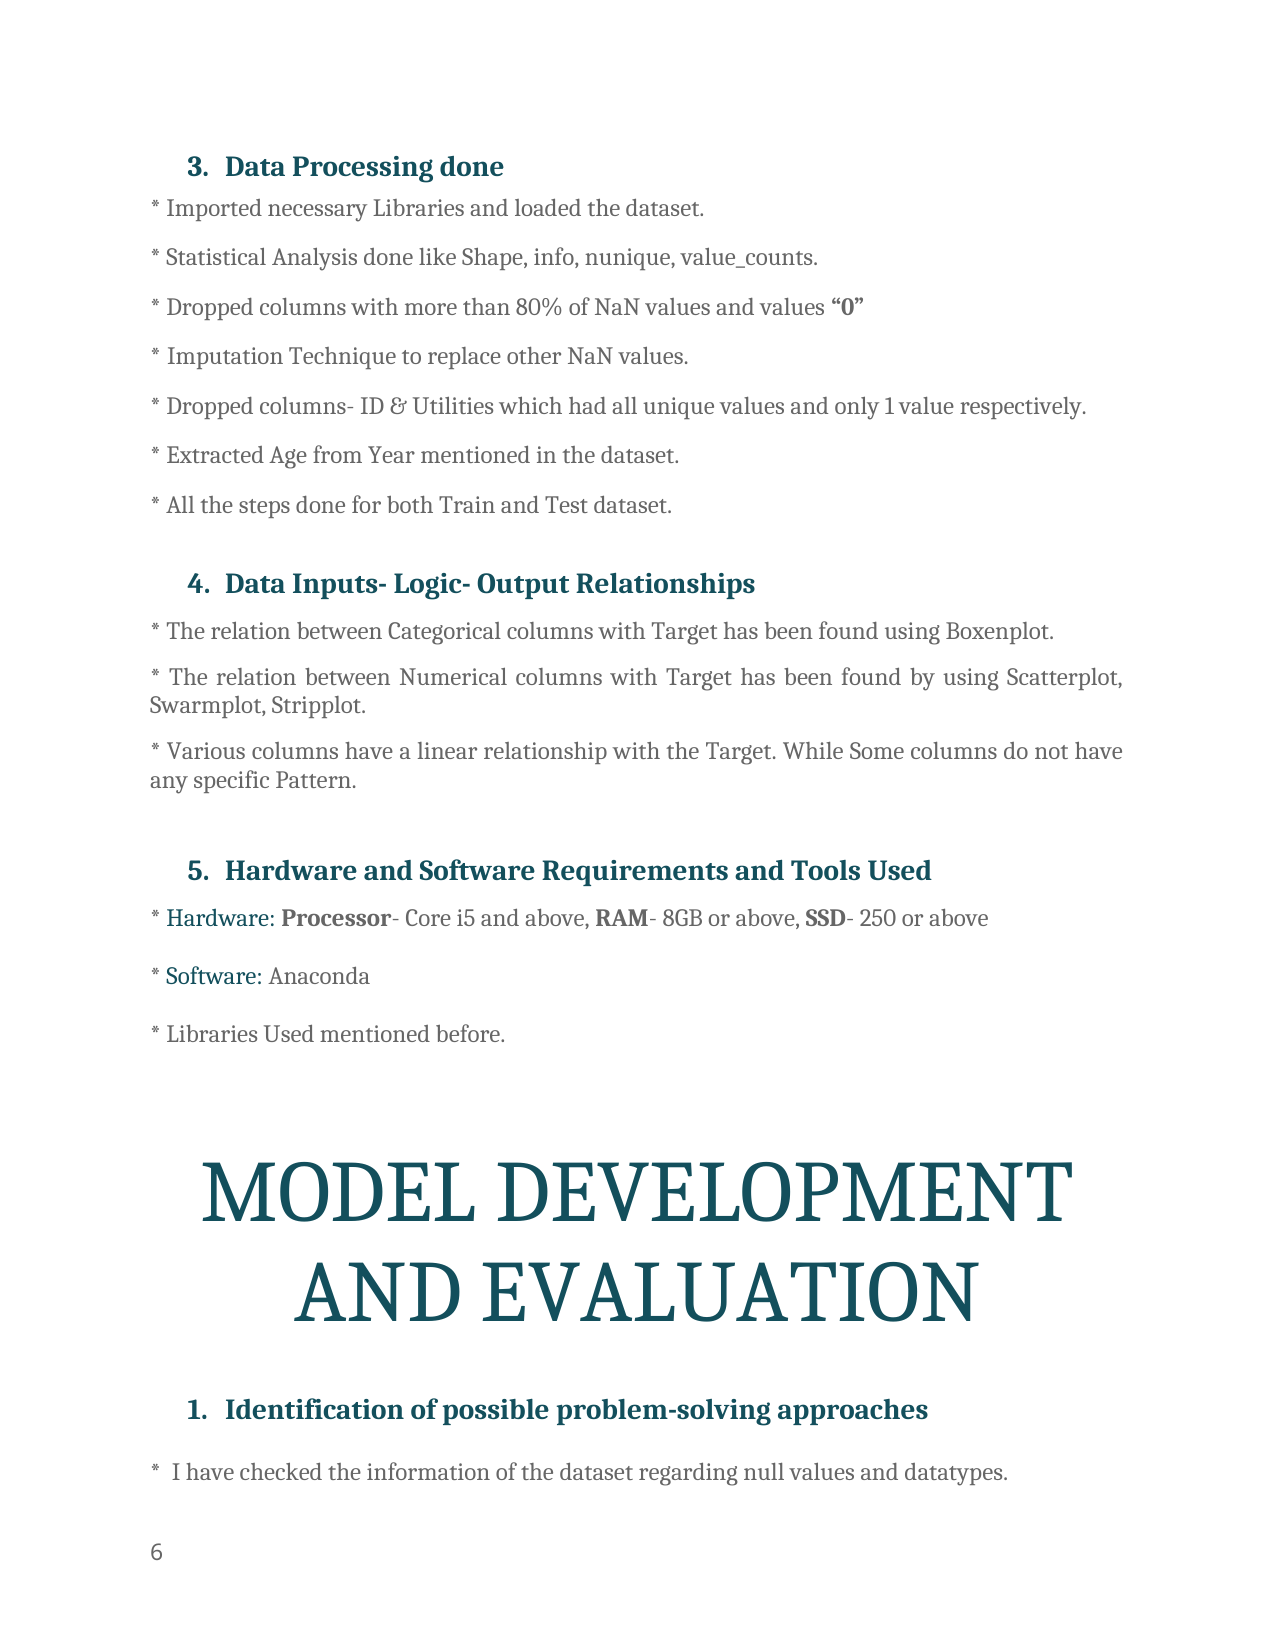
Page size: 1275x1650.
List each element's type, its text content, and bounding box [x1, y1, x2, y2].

list Hardware and Software Requirements and Tools Used [187, 854, 1125, 887]
text * Various columns have a linear relationship with the Target. While Some columns do not have any specific Pattern. [150, 737, 1125, 794]
text * I have checked the information of the dataset regarding null values and datatypes. [150, 1458, 1125, 1487]
text * Hardware: Processor- Core i5 and above, RAM- 8GB or above, SSD- 250 or above [150, 904, 1125, 933]
list Data Inputs- Logic- Output Relationships [187, 567, 1125, 601]
text * The relation between Categorical columns with Target has been found using Boxenplot. [150, 617, 1125, 646]
text * Libraries Used mentioned before. [150, 1020, 1125, 1049]
list Data Processing done [187, 150, 1125, 183]
text * The relation between Numerical columns with Target has been found by using Scatterplot, Swarmplot, Stripplot. [150, 663, 1125, 720]
title MODEL DEVELOPMENT AND EVALUATION [150, 1142, 1125, 1343]
text * Extracted Age from Year mentioned in the dataset. [150, 441, 1125, 470]
subtitle Identification of possible problem-solving approaches [187, 1393, 1125, 1427]
text * Imputation Technique to replace other NaN values. [150, 342, 1125, 371]
text * All the steps done for both Train and Test dataset. [150, 491, 1125, 520]
text * Imported necessary Libraries and loaded the dataset. [150, 193, 1125, 222]
text * Software: Anaconda [150, 962, 1125, 991]
text * Statistical Analysis done like Shape, info, nunique, value_counts. [150, 243, 1125, 272]
text * Dropped columns with more than 80% of NaN values and values “0” [150, 293, 1125, 321]
text * Dropped columns- ID & Utilities which had all unique values and only 1 value respectively. [150, 392, 1125, 421]
